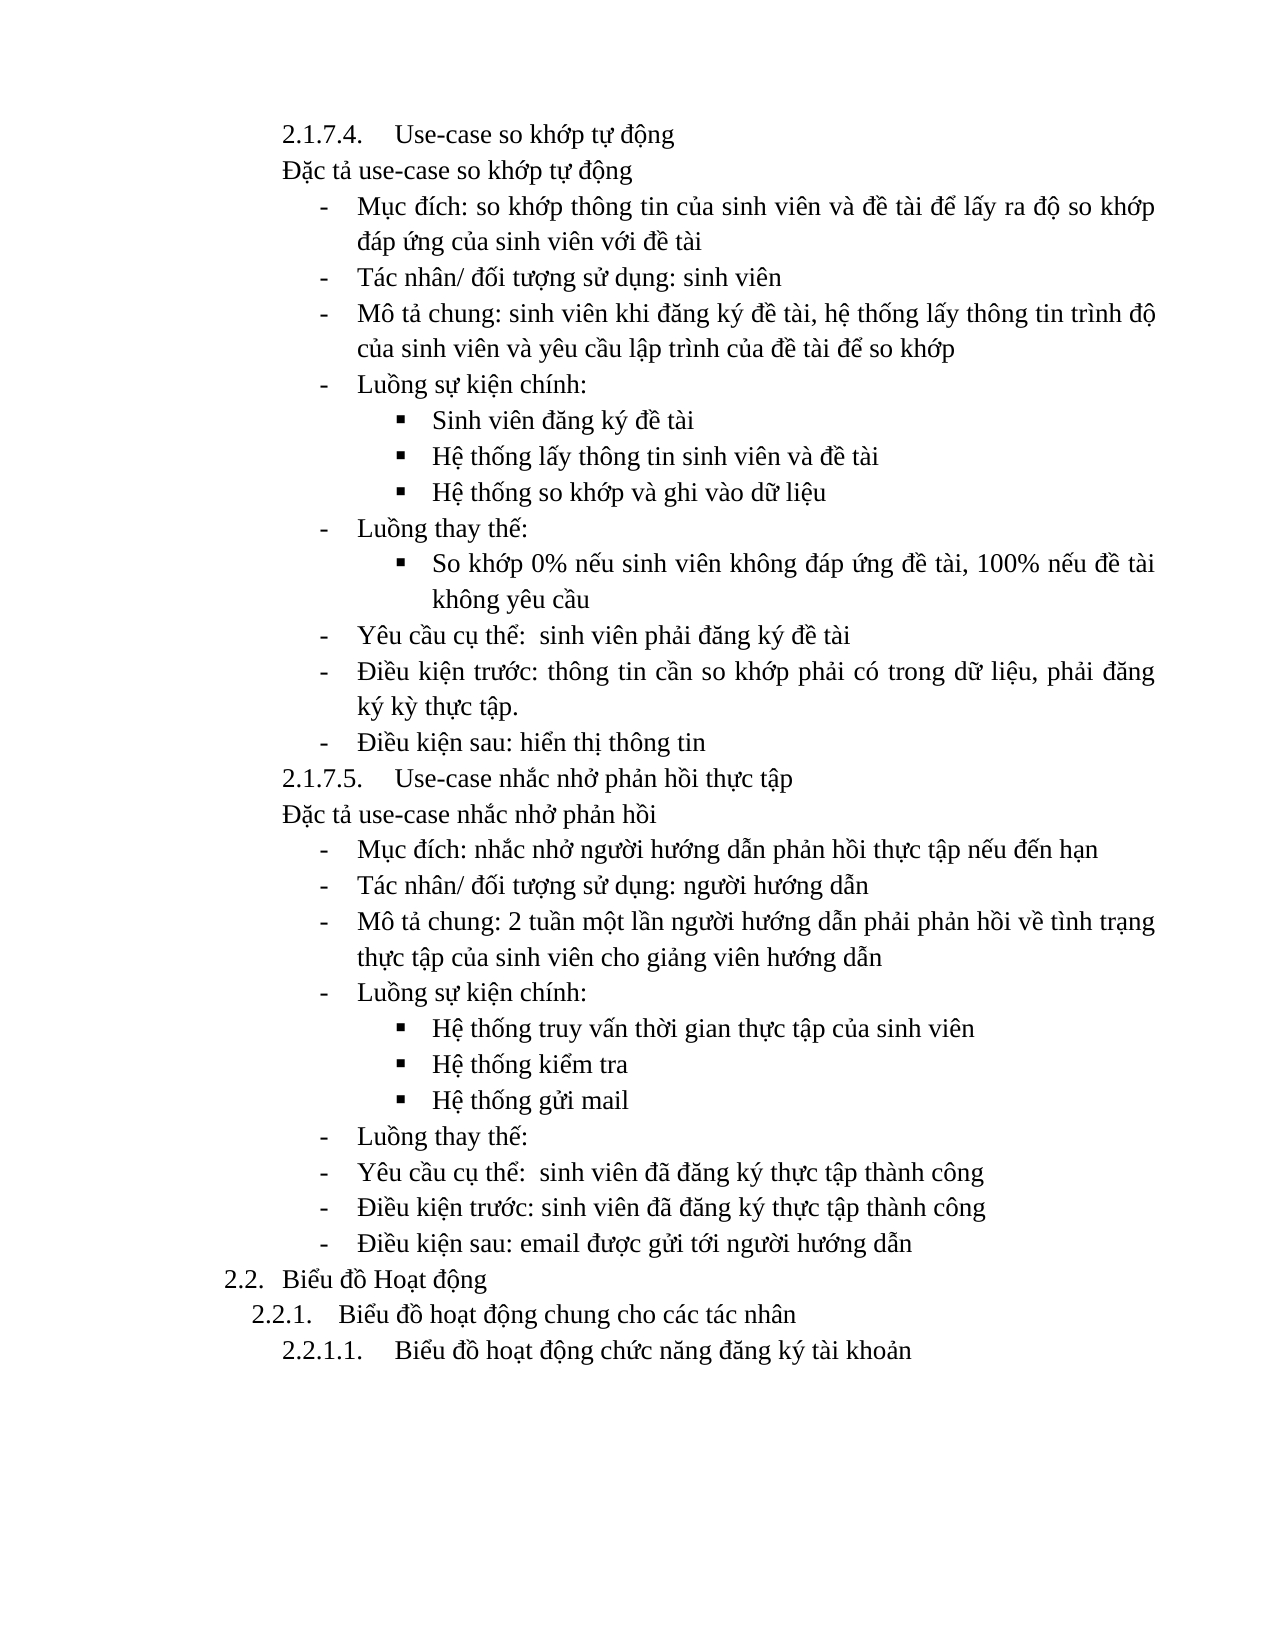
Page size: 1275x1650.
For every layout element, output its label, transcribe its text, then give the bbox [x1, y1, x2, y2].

list Biểu đồ hoạt động chức năng đăng ký tài khoản [282, 1334, 1157, 1365]
list Điều kiện sau: email được gửi tới người hướng dẫn [319, 1227, 1157, 1258]
list Điều kiện sau: hiển thị thông tin [319, 726, 1157, 757]
list Luồng thay thế: [319, 1120, 1157, 1151]
text Đặc tả use-case so khớp tự động [282, 154, 1157, 185]
text Đặc tả use-case nhắc nhở phản hồi [282, 798, 1157, 829]
list Tác nhân/ đối tượng sử dụng: sinh viên [319, 261, 1157, 292]
list Luồng sự kiện chính: [319, 976, 1157, 1007]
list Mô tả chung: 2 tuần một lần người hướng dẫn phải phản hồi về tình trạng thực tập của sinh viên cho giảng viên hướng dẫn [319, 905, 1157, 972]
list Điều kiện trước: sinh viên đã đăng ký thực tập thành công [319, 1191, 1157, 1222]
list Biểu đồ hoạt động chung cho các tác nhân [282, 1298, 1157, 1330]
list Tác nhân/ đối tượng sử dụng: người hướng dẫn [319, 869, 1157, 900]
list So khớp 0% nếu sinh viên không đáp ứng đề tài, 100% nếu đề tài không yêu cầu [394, 547, 1157, 614]
list Yêu cầu cụ thể: sinh viên đã đăng ký thực tập thành công [319, 1156, 1157, 1187]
list Use-case so khớp tự động [282, 118, 1157, 149]
list Biểu đồ Hoạt động [244, 1263, 1157, 1294]
list Hệ thống gửi mail [394, 1084, 1157, 1115]
list Mục đích: so khớp thông tin của sinh viên và đề tài để lấy ra độ so khớp đáp ứng của sinh viên với đề tài [319, 189, 1157, 256]
list Hệ thống lấy thông tin sinh viên và đề tài [394, 440, 1157, 471]
list Yêu cầu cụ thể: sinh viên phải đăng ký đề tài [319, 619, 1157, 650]
list Luồng thay thế: [319, 512, 1157, 543]
list Luồng sự kiện chính: [319, 368, 1157, 399]
list Mô tả chung: sinh viên khi đăng ký đề tài, hệ thống lấy thông tin trình độ của sinh viên và yêu cầu lập trình của đề tài để so khớp [319, 297, 1157, 364]
list Sinh viên đăng ký đề tài [394, 404, 1157, 435]
list Hệ thống truy vấn thời gian thực tập của sinh viên [394, 1012, 1157, 1043]
list Điều kiện trước: thông tin cần so khớp phải có trong dữ liệu, phải đăng ký kỳ thực tập. [319, 655, 1157, 722]
list Hệ thống so khớp và ghi vào dữ liệu [394, 476, 1157, 507]
list Hệ thống kiểm tra [394, 1048, 1157, 1079]
list Use-case nhắc nhở phản hồi thực tập [282, 762, 1157, 793]
list Mục đích: nhắc nhở người hướng dẫn phản hồi thực tập nếu đến hạn [319, 833, 1157, 864]
